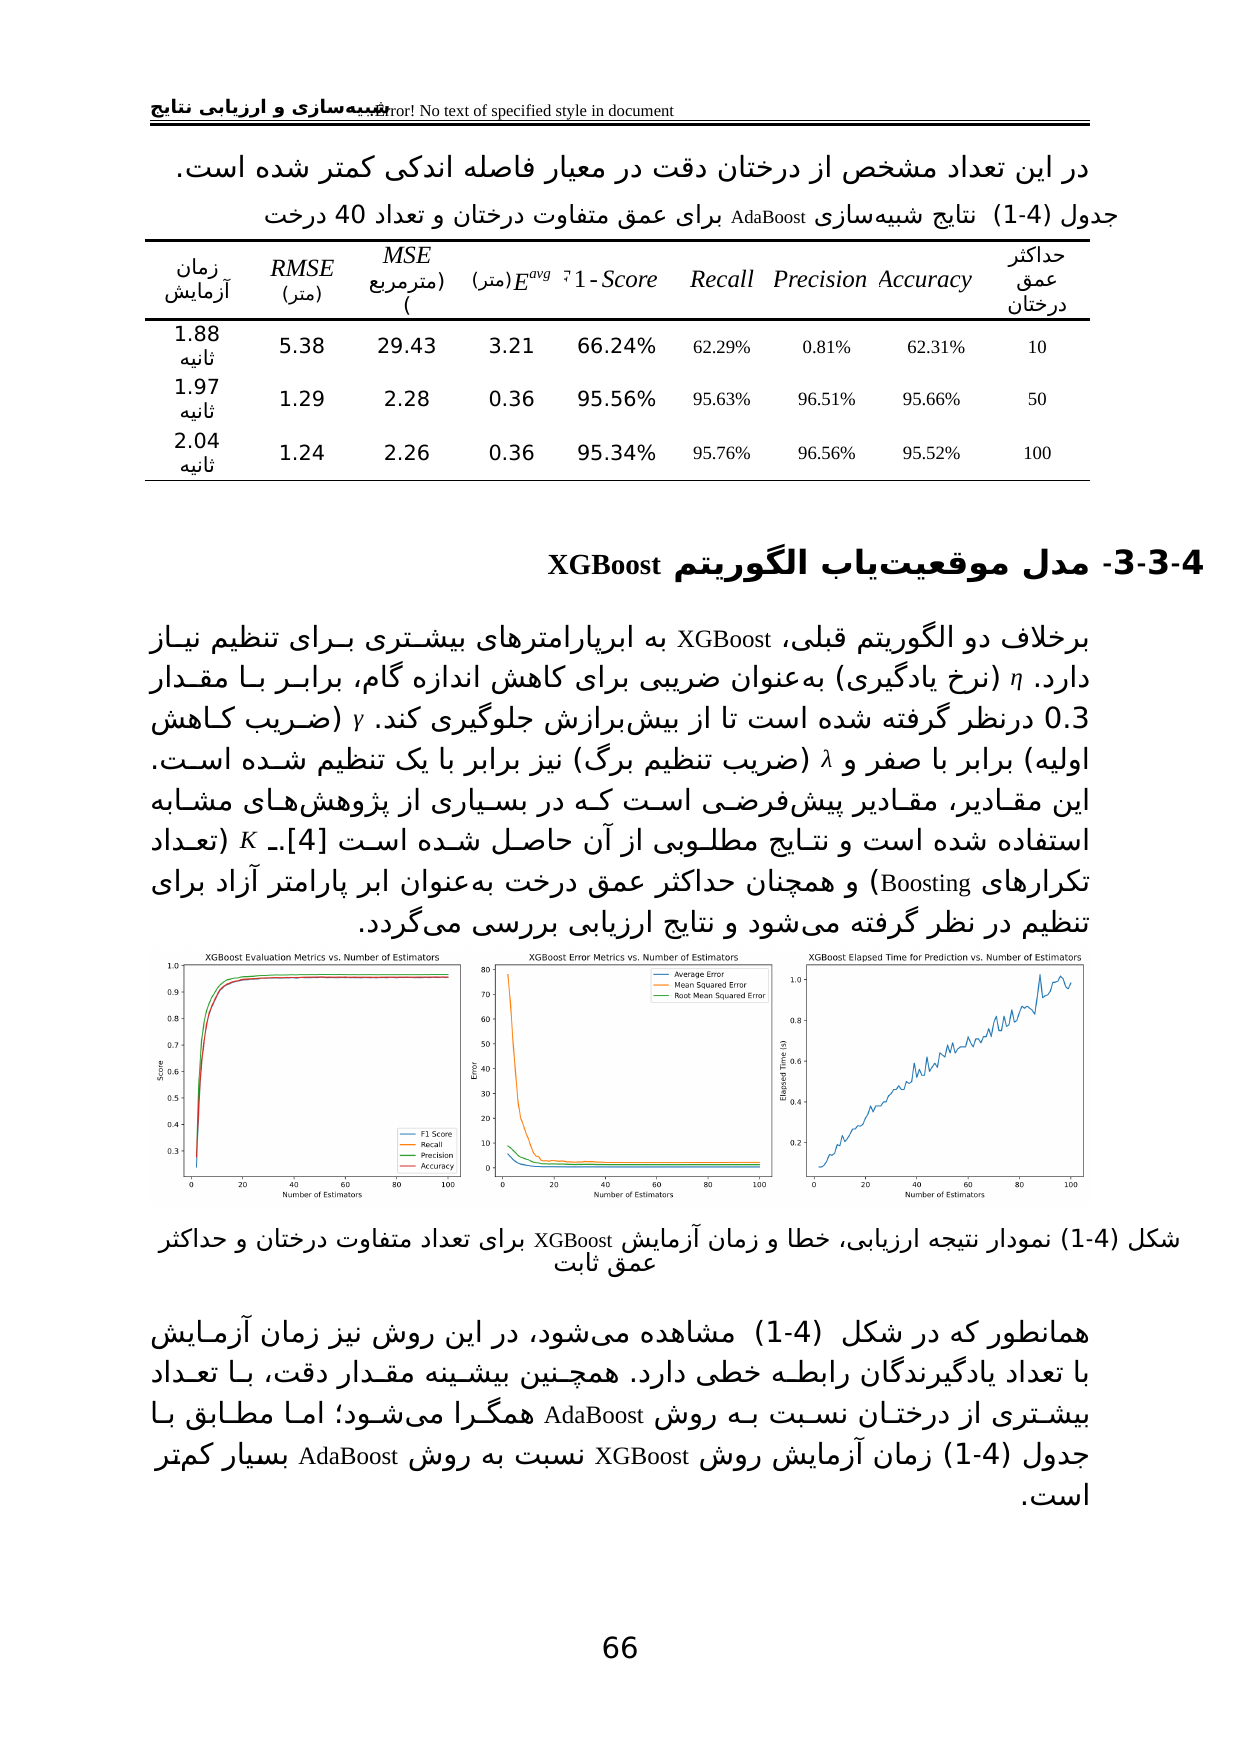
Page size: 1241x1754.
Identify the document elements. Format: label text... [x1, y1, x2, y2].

table_cell 0.81% [774, 321, 879, 372]
table_cell 2.26 [355, 426, 459, 480]
table_cell 0.36 [460, 372, 564, 426]
table_header [564, 242, 669, 318]
table_cell 62.29% [669, 321, 774, 372]
table_header [669, 242, 774, 318]
table_cell 1.29 [250, 372, 354, 426]
table_cell 10 [984, 321, 1090, 372]
table_header زمان آزمایش [145, 242, 249, 318]
table_cell 62.31% [879, 321, 984, 372]
table_cell 100 [984, 426, 1090, 480]
picture [150, 946, 1090, 1207]
table_header (متر) [250, 242, 354, 318]
text نتایج شبیه‌سازی AdaBoost برای عمق متفاوت درختان و تعداد 40 درخت [150, 203, 1090, 228]
table_cell 95.52% [879, 426, 984, 480]
table_cell 1.88 ثانیه [145, 321, 249, 372]
table_cell 95.63% [669, 372, 774, 426]
table_header [879, 242, 984, 318]
table_header حداکثر عمق درختان [984, 242, 1090, 318]
table_cell 3.21 [460, 321, 564, 372]
table_cell 1.97 ثانیه [145, 372, 249, 426]
text نمودار نتیجه ارزیابی، خطا و زمان آزمایش XGBoost برای تعداد متفاوت درختان و حداکثر عمق ثابت [150, 1228, 1061, 1277]
table_cell 5.38 [250, 321, 354, 372]
table_cell 0.36 [460, 426, 564, 480]
table_cell 95.66% [879, 372, 984, 426]
table_cell 95.76% [669, 426, 774, 480]
table_cell 50 [984, 372, 1090, 426]
table_cell 2.04 ثانیه [145, 426, 249, 480]
table_cell 95.56% [564, 372, 669, 426]
table_cell 96.56% [774, 426, 879, 480]
text همانطور که در ‏شکل (4˗8) مشاهده می‌شود، در این روش نیز‌ زمان آزمایش با تعداد یادگیرندگان رابطه خطی دارد. همچنین بیشینه مقدار دقت، با تعداد بیشتری از درختان نسبت به روش AdaBoost همگرا می‌شود؛ اما مطابق با ‏جدول (4˗7) زمان آزمایش روش XGBoost نسبت به روش AdaBoost بسیار کم‌تر است. [150, 1315, 1090, 1512]
table_header (مترمربع) [355, 242, 459, 318]
table_cell 66.24% [564, 321, 669, 372]
table_cell 29.43 [355, 321, 459, 372]
text مدل موقعیت‌یاب الگوریتم XGBoost [150, 544, 1090, 583]
text برخلاف دو الگوریتم قبلی، XGBoost به ابرپارامترهای بیشتری برای تنظیم نیاز دارد. (نرخ یادگیری) به‌عنوان ضریبی برای کاهش اندازه گام، برابر با مقدار 0.3 درنظر گرفته شده است تا از بیش‌برازش جلوگیری کند. (ضریب کاهش اولیه) برابر با صفر و (ضریب تنظیم برگ) نیز برابر با یک تنظیم شده است. این مقادیر، مقادیر پیش‌فرضی است که در بسیاری از پژوهش‌های مشابه استفاده شده است و نتایج مطلوبی از آن حاصل شده است [4]. (تعداد تکرارهای Boosting) و همچنان حداکثر عمق درخت به‌عنوان ابر پارامتر آزاد برای تنظیم در نظر گرفته می‌شود و نتایج ارزیابی بررسی می‌گردد. [150, 620, 1090, 939]
table_cell 96.51% [774, 372, 879, 426]
table_cell 1.24 [250, 426, 354, 480]
table_header [774, 242, 879, 318]
table_header (متر) [460, 242, 564, 318]
table_cell 2.28 [355, 372, 459, 426]
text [150, 150, 1090, 184]
table_cell 95.34% [564, 426, 669, 480]
